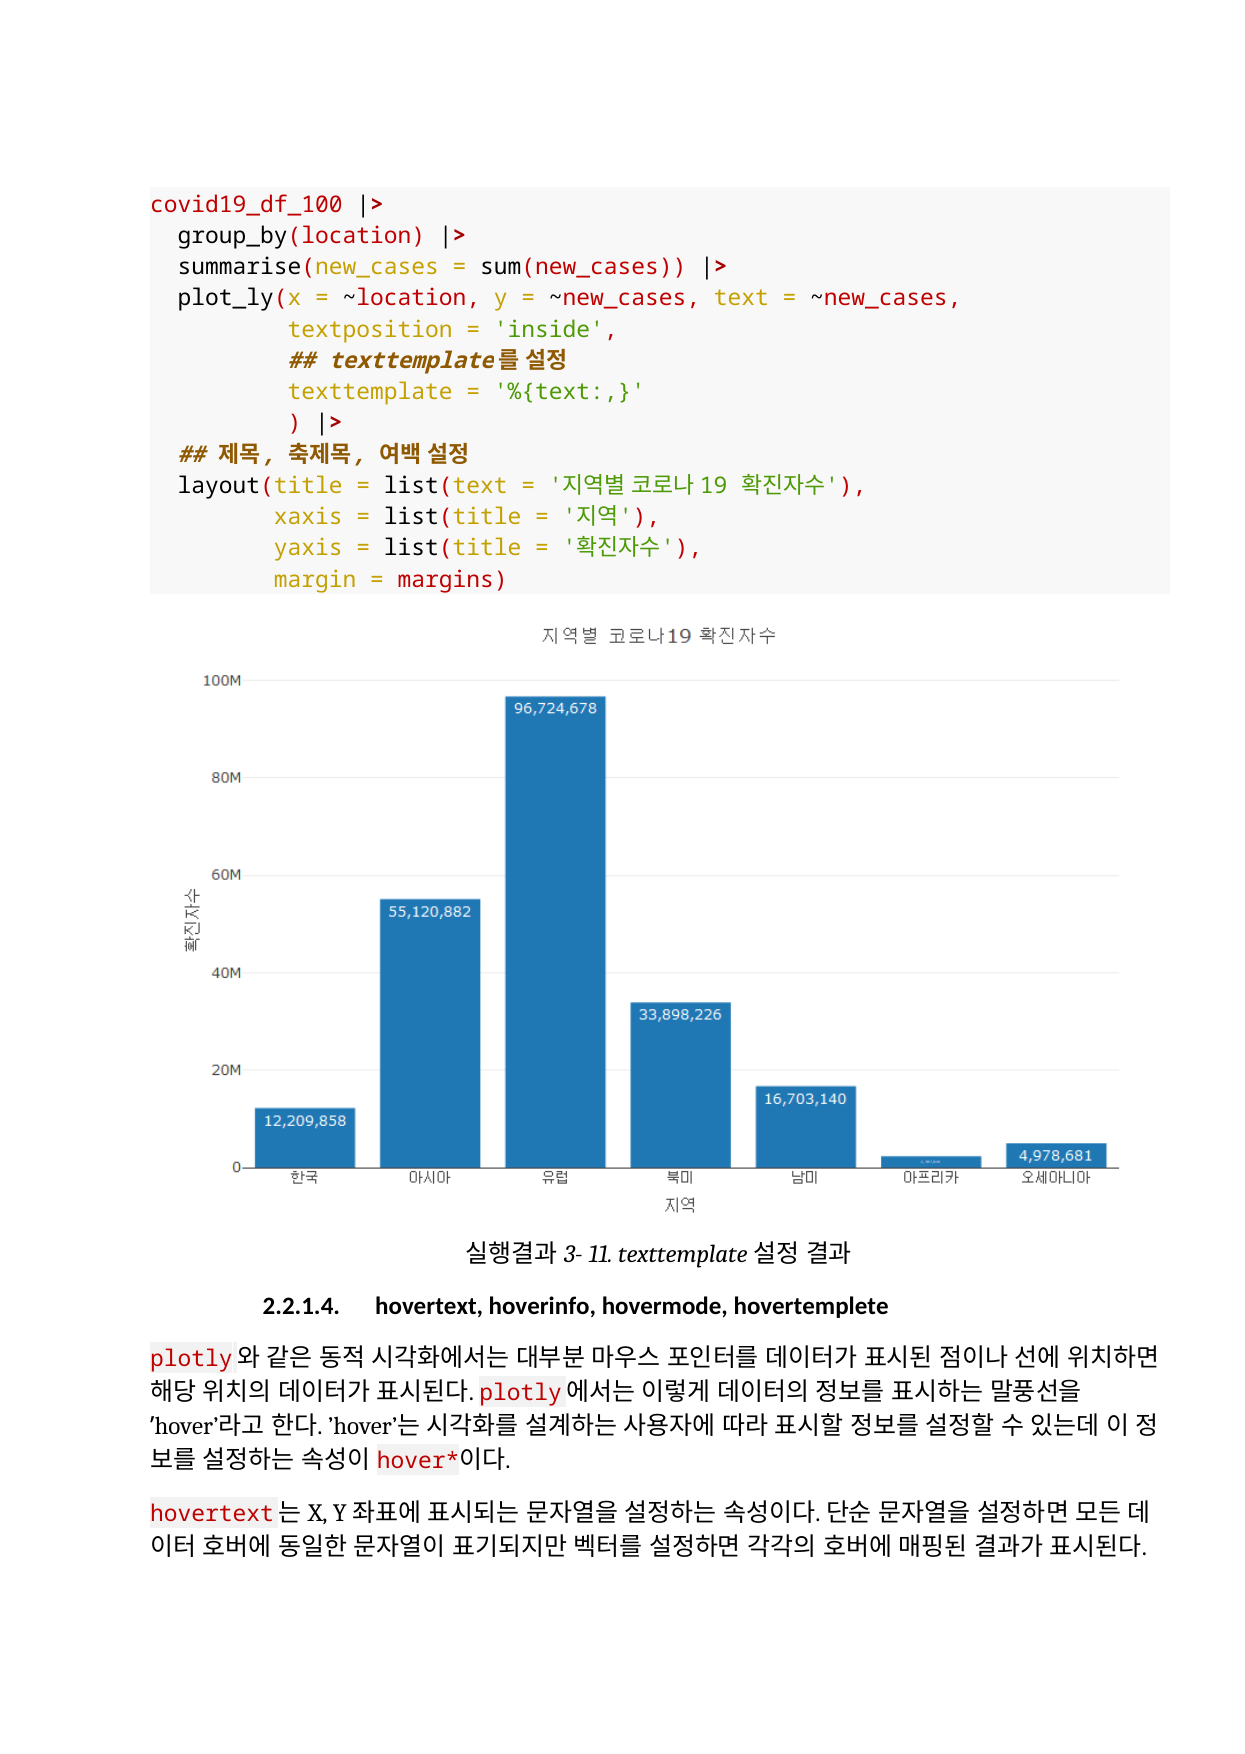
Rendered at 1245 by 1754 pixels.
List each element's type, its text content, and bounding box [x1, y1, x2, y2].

text covid19_df_100 |> group_by(location) |> summarise(new_cases = sum(new_cases)) |> plot_ly(x = ~location, y = ~new_cases, text = ~new_cases, textposition = 'inside', ## texttemplate를 설정 texttemplate = '%{text:,}' ) |> ## 제목, 축제목, 여백 설정 layout(title = list(text = '지역별 코로나19 확진자수'), xaxis = list(title = '지역'), yaxis = list(title = '확진자수'), margin = margins) [150, 187, 1170, 594]
picture [172, 614, 1148, 1215]
text hovertext는 X, Y 좌표에 표시되는 문자열을 설정하는 속성이다. 단순 문자열을 설정하면 모든 데이터 호버에 동일한 문자열이 표기되지만 벡터를 설정하면 각각의 호버에 매핑된 결과가 표시된다. [150, 1494, 1170, 1563]
text plotly와 같은 동적 시각화에서는 대부분 마우스 포인터를 데이터가 표시된 점이나 선에 위치하면 해당 위치의 데이터가 표시된다. plotly에서는 이렇게 데이터의 정보를 표시하는 말풍선을 ’hover’라고 한다. ’hover’는 시각화를 설계하는 사용자에 따라 표시할 정보를 설정할 수 있는데 이 정보를 설정하는 속성이 hover*이다. [150, 1339, 1170, 1476]
subtitle hovertext, hoverinfo, hovermode, hovertemplete [262, 1290, 1170, 1321]
text 실행결과 3- . texttemplate 설정 결과 [150, 1235, 1170, 1269]
